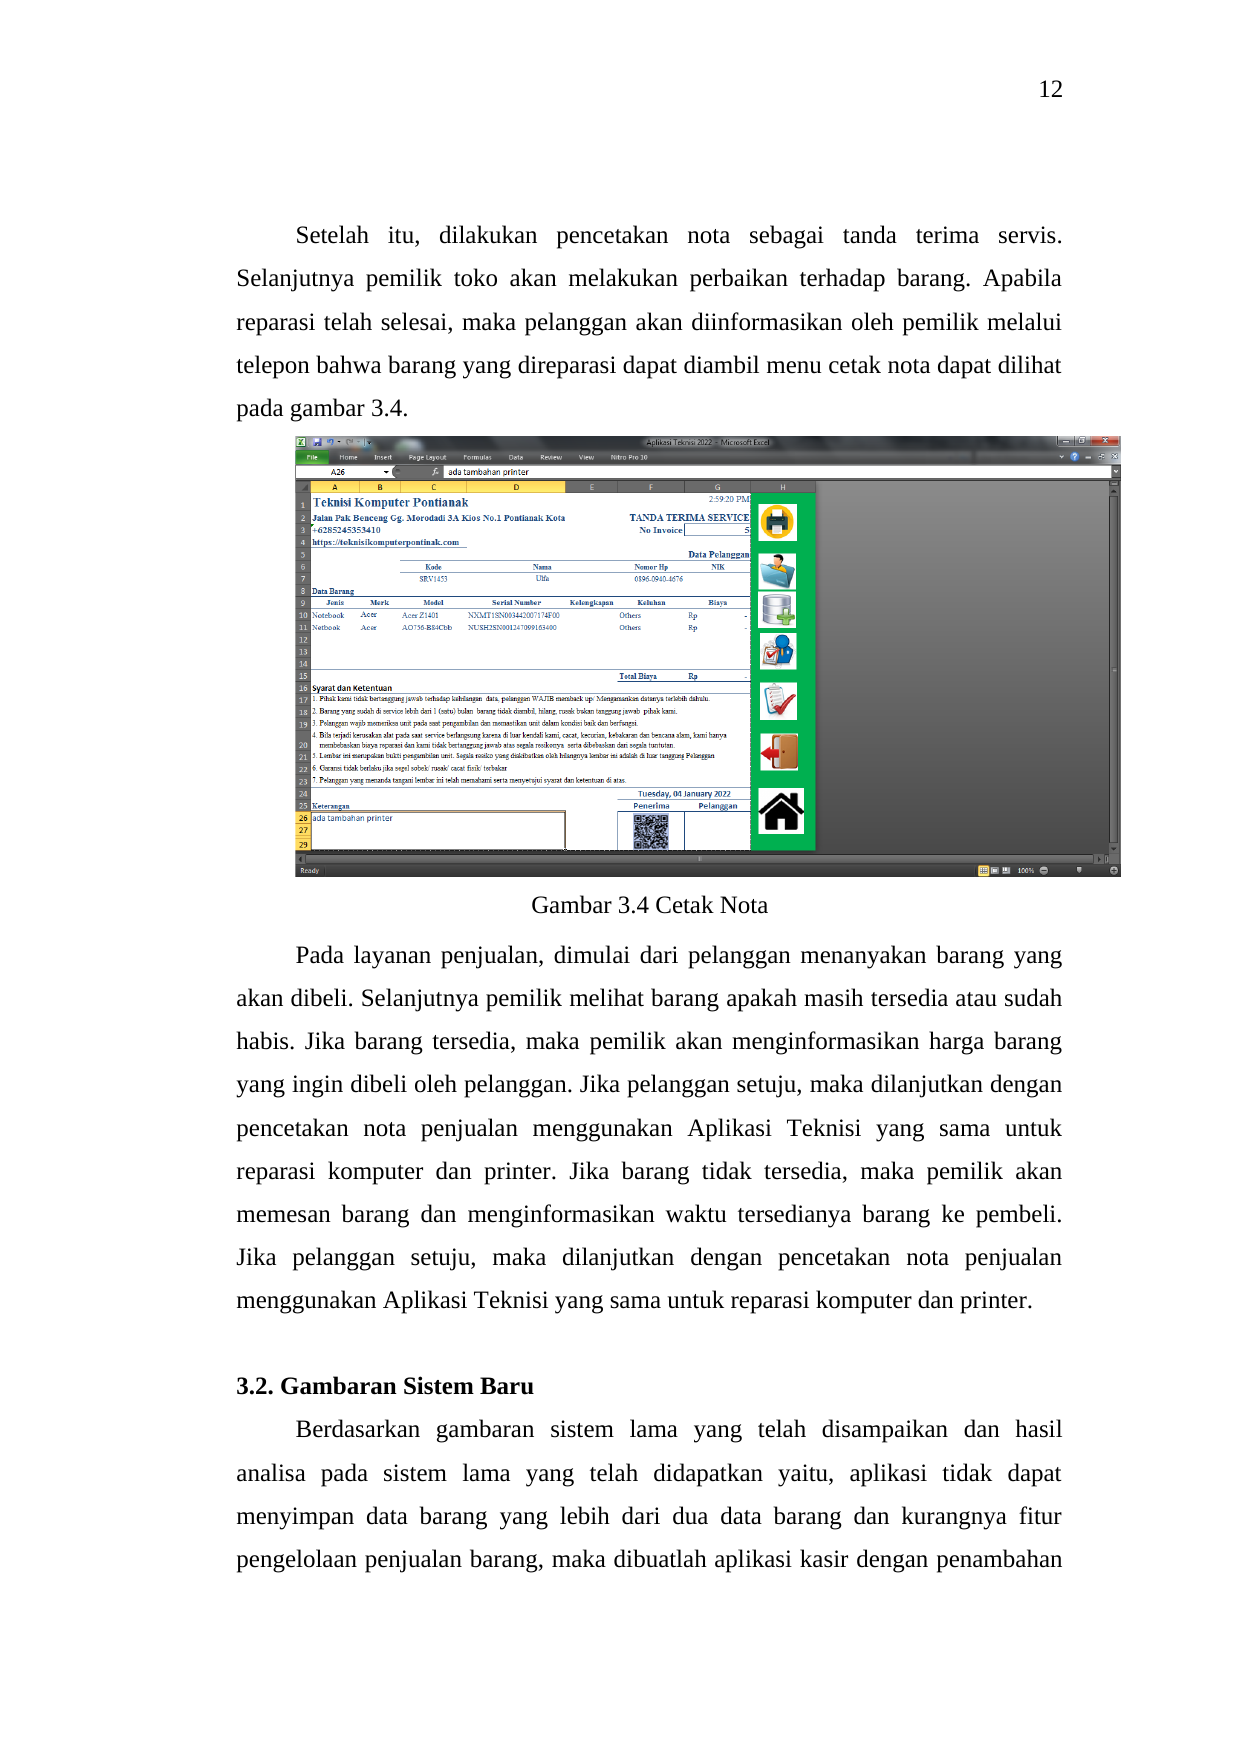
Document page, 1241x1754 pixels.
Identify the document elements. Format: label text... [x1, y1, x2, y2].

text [236, 1414, 1063, 1573]
text Setelah itu, dilakukan pencetakan nota sebagai tanda terima servis. Selanjutnya pemilik toko akan melakukan perbaikan terhadap barang. Apabila reparasi telah selesai, maka pelanggan akan diinformasikan oleh pemilik melalui telepon bahwa barang yang direparasi dapat diambil menu cetak nota dapat dilihat pada gambar 3.4. [236, 220, 1063, 422]
picture [295, 436, 1121, 877]
text Pada layanan penjualan, dimulai dari pelanggan menanyakan barang yang akan dibeli. Selanjutnya pemilik melihat barang apakah masih tersedia atau sudah habis. Jika barang tersedia, maka pemilik akan menginformasikan harga barang yang ingin dibeli oleh pelanggan. Jika pelanggan setuju, maka dilanjutkan dengan pencetakan nota penjualan menggunakan Aplikasi Teknisi yang sama untuk reparasi komputer dan printer. Jika barang tidak tersedia, maka pemilik akan memesan barang dan menginformasikan waktu tersedianya barang ke pembeli. Jika pelanggan setuju, maka dilanjutkan dengan pencetakan nota penjualan menggunakan Aplikasi Teknisi yang sama untuk reparasi komputer dan printer. [236, 940, 1063, 1314]
text Gambar 3.4 Cetak Nota [236, 891, 1063, 919]
subtitle Gambaran Sistem Baru [236, 1371, 1063, 1400]
